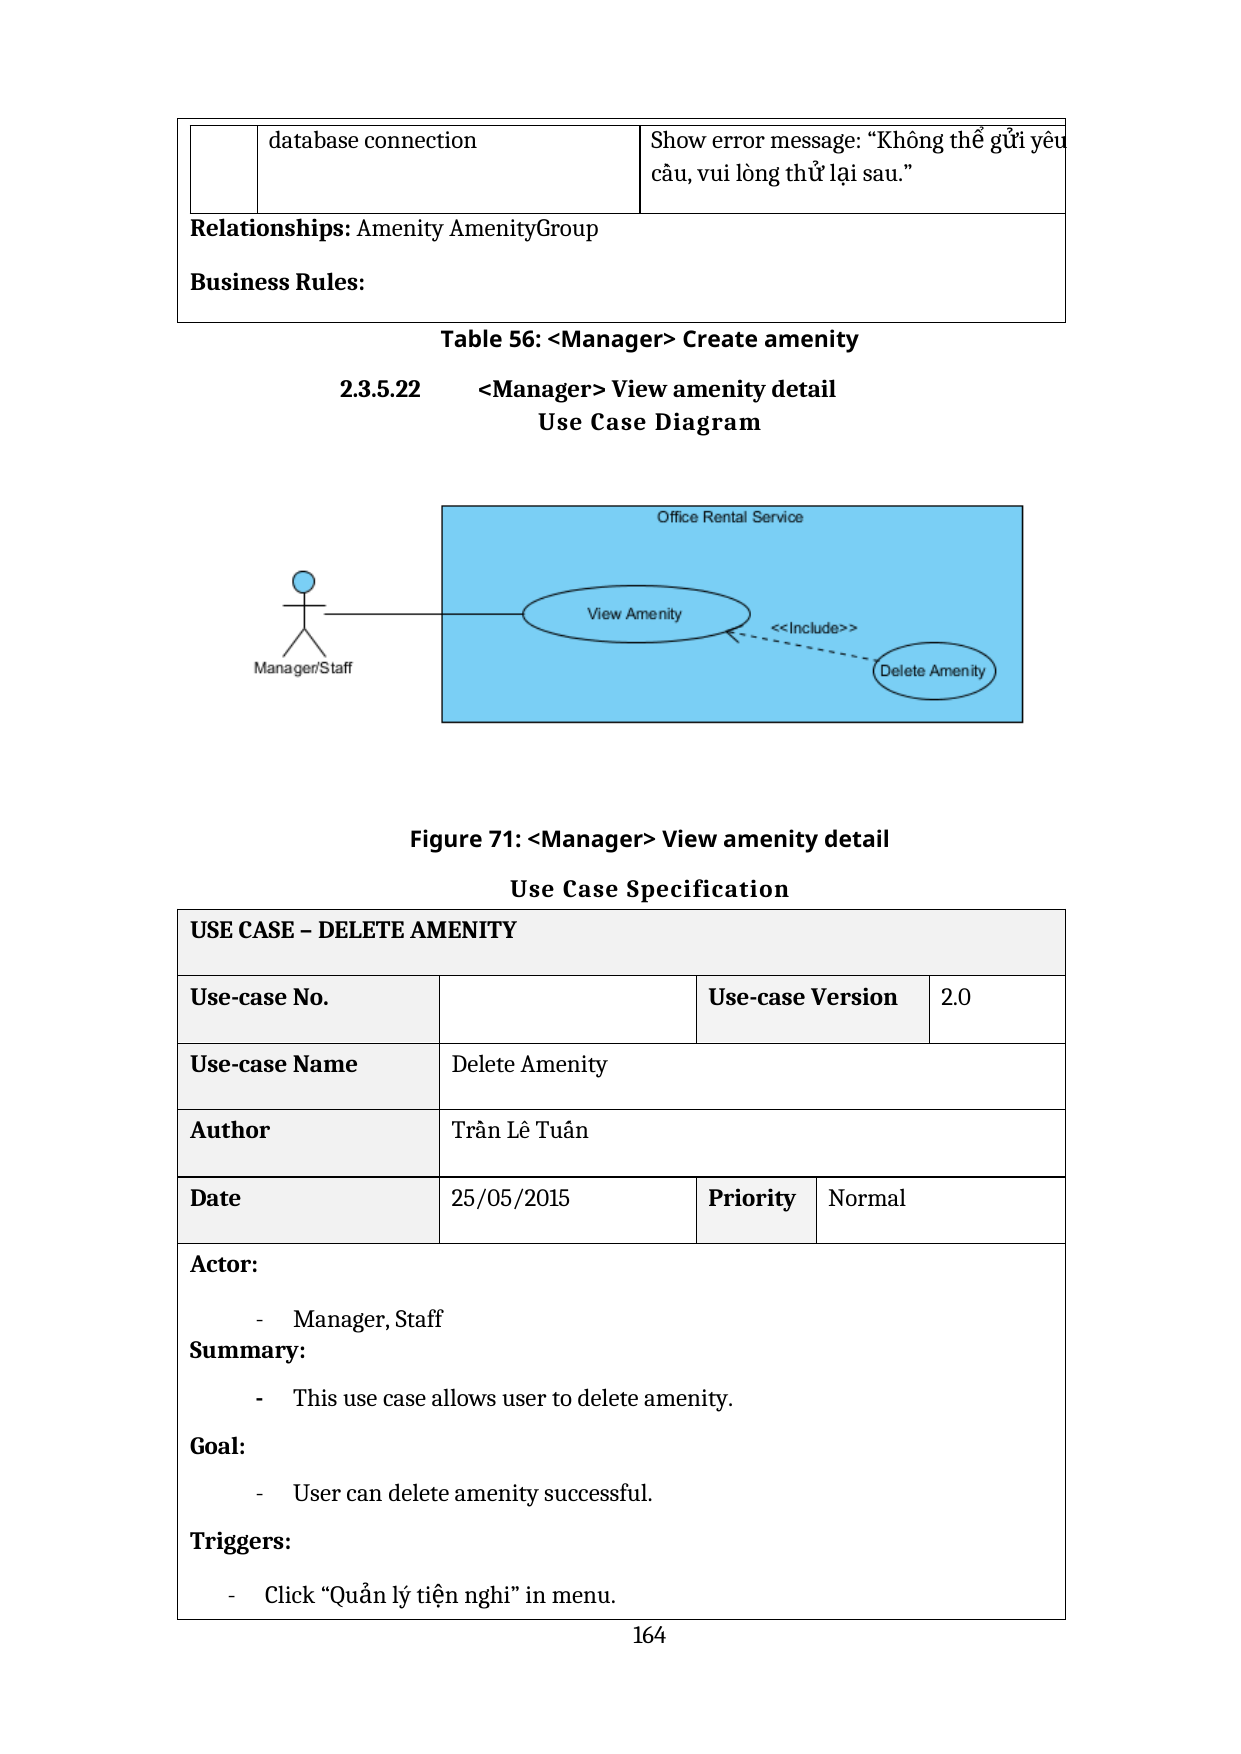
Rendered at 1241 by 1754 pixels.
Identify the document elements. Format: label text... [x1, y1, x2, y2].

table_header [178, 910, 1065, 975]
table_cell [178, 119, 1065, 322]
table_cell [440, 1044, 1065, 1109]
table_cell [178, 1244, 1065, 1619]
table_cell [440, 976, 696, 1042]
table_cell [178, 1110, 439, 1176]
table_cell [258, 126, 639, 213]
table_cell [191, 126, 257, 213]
subtitle Use Case Diagram [177, 408, 1122, 437]
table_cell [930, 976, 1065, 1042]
subtitle <Manager> View amenity detail [340, 375, 1122, 404]
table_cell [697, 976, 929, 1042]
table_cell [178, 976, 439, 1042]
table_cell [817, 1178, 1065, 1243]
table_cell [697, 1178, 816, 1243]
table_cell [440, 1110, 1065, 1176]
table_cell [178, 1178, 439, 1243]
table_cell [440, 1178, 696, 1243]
subtitle Use Case Specification [177, 875, 1122, 904]
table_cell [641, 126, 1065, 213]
picture [179, 441, 1120, 803]
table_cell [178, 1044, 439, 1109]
